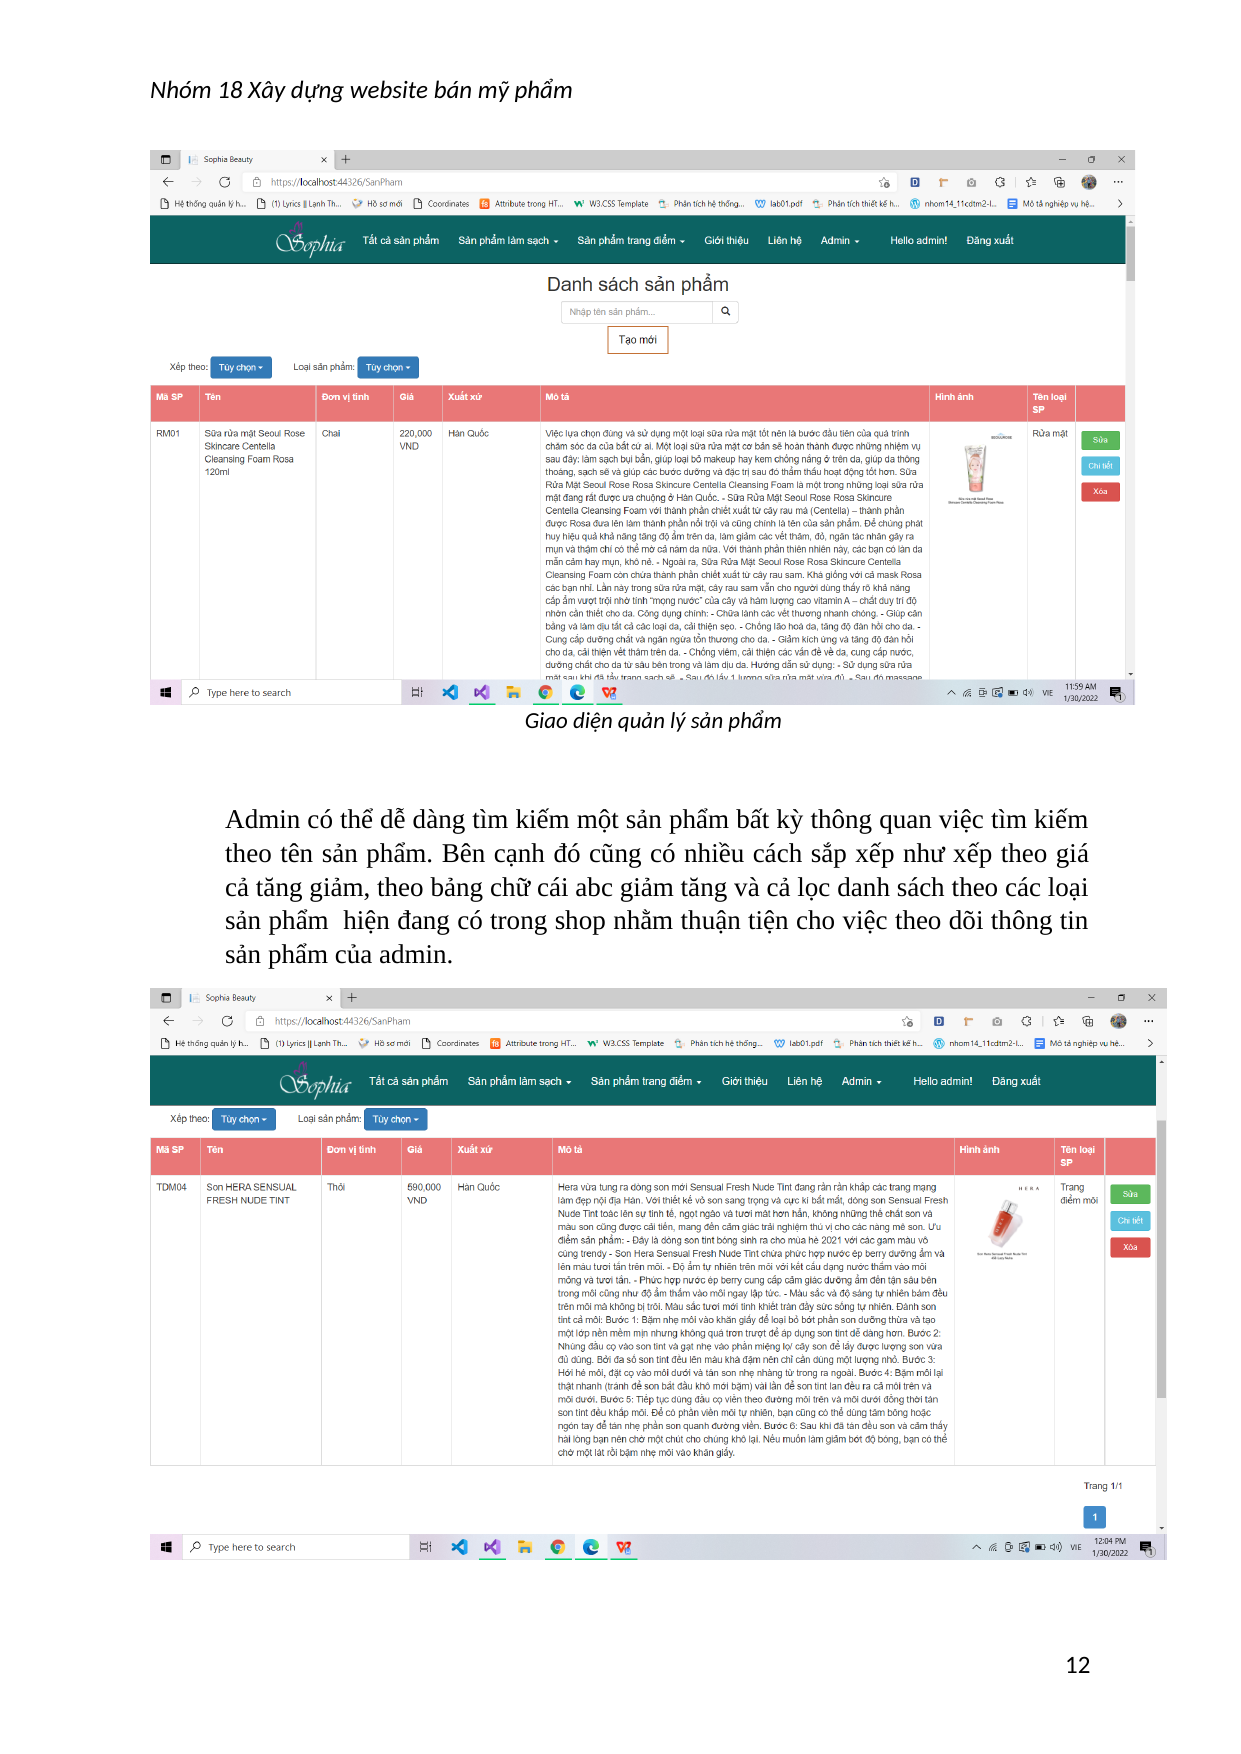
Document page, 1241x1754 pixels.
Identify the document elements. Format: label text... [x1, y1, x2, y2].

picture [150, 150, 1136, 705]
text Admin có thể dễ dàng tìm kiếm một sản phẩm bất kỳ thông quan việc tìm kiếm theo tên sản phẩm. Bên cạnh đó cũng có nhiều cách sắp xếp như xếp theo giá cả tăng giảm, theo bảng chữ cái abc giảm tăng và cả lọc danh sách theo các loại sản phẩm hiện đang có trong shop nhằm thuận tiện cho việc theo dõi thông tin sản phẩm của admin. [225, 804, 1090, 969]
list Giao diện quản lý sản phẩm [219, 707, 1090, 734]
picture [150, 988, 1167, 1560]
